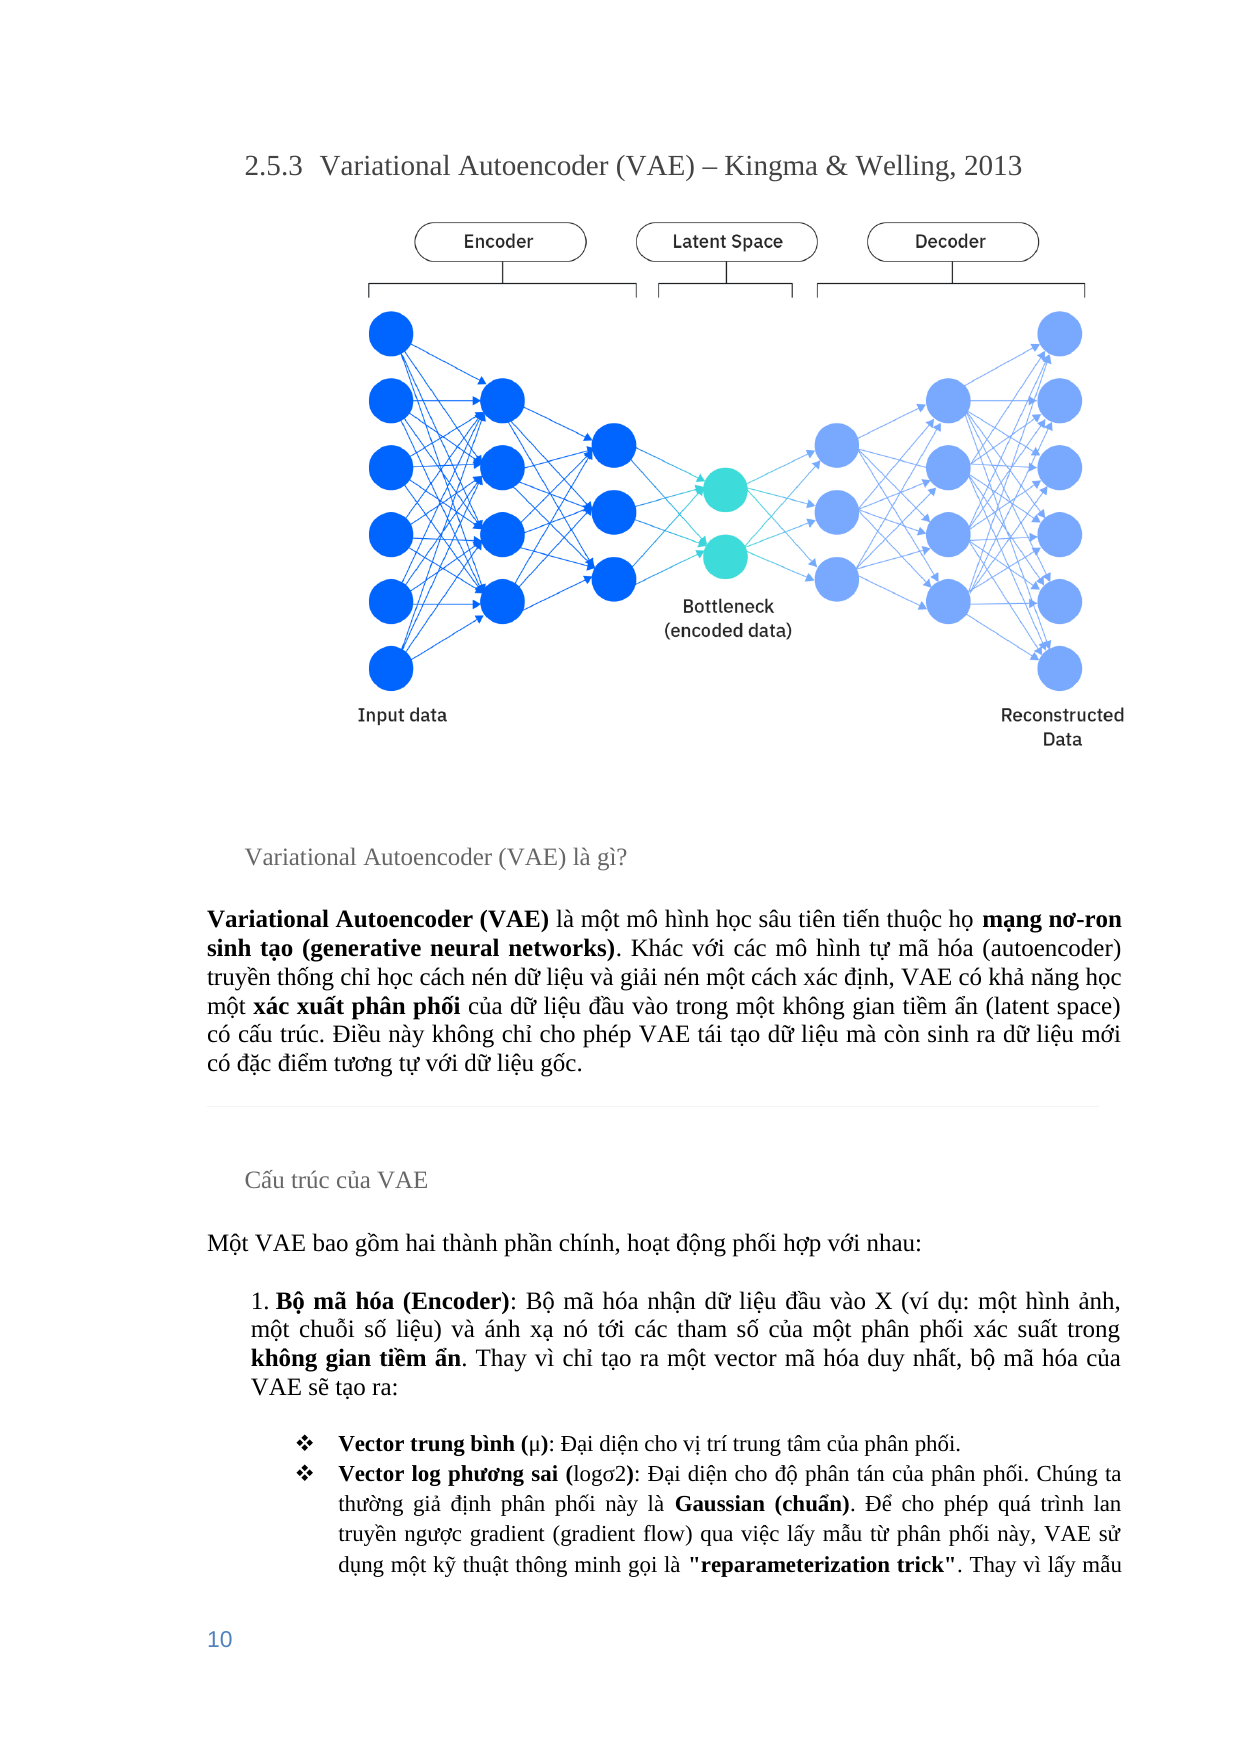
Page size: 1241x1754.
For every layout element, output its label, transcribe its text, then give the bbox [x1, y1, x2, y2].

subtitle Cấu trúc của VAE [244, 1166, 1122, 1194]
list Bộ mã hóa (Encoder): Bộ mã hóa nhận dữ liệu đầu vào X (ví dụ: một hình ảnh, một chuỗi số liệu) và ánh xạ nó tới các tham số của một phân phối xác suất trong không gian tiềm ẩn. Thay vì chỉ tạo ra một vector mã hóa duy nhất, bộ mã hóa của VAE sẽ tạo ra: [251, 1286, 1122, 1401]
picture [206, 194, 1241, 780]
text Variational Autoencoder (VAE) là một mô hình học sâu tiên tiến thuộc họ mạng nơ-ron sinh tạo (generative neural networks). Khác với các mô hình tự mã hóa (autoencoder) truyền thống chỉ học cách nén dữ liệu và giải nén một cách xác định, VAE có khả năng học một xác xuất phân phối của dữ liệu đầu vào trong một không gian tiềm ẩn (latent space) có cấu trúc. Điều này không chỉ cho phép VAE tái tạo dữ liệu mà còn sinh ra dữ liệu mới có đặc điểm tương tự với dữ liệu gốc. [207, 904, 1122, 1077]
list Vector trung bình (μ): Đại diện cho vị trí trung tâm của phân phối. [294, 1430, 1122, 1456]
subtitle Variational Autoencoder (VAE) – Kingma & Welling, 2013 [244, 148, 1122, 181]
subtitle Variational Autoencoder (VAE) là gì? [244, 842, 1122, 871]
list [294, 1460, 1122, 1577]
text Một VAE bao gồm hai thành phần chính, hoạt động phối hợp với nhau: [207, 1228, 1122, 1257]
